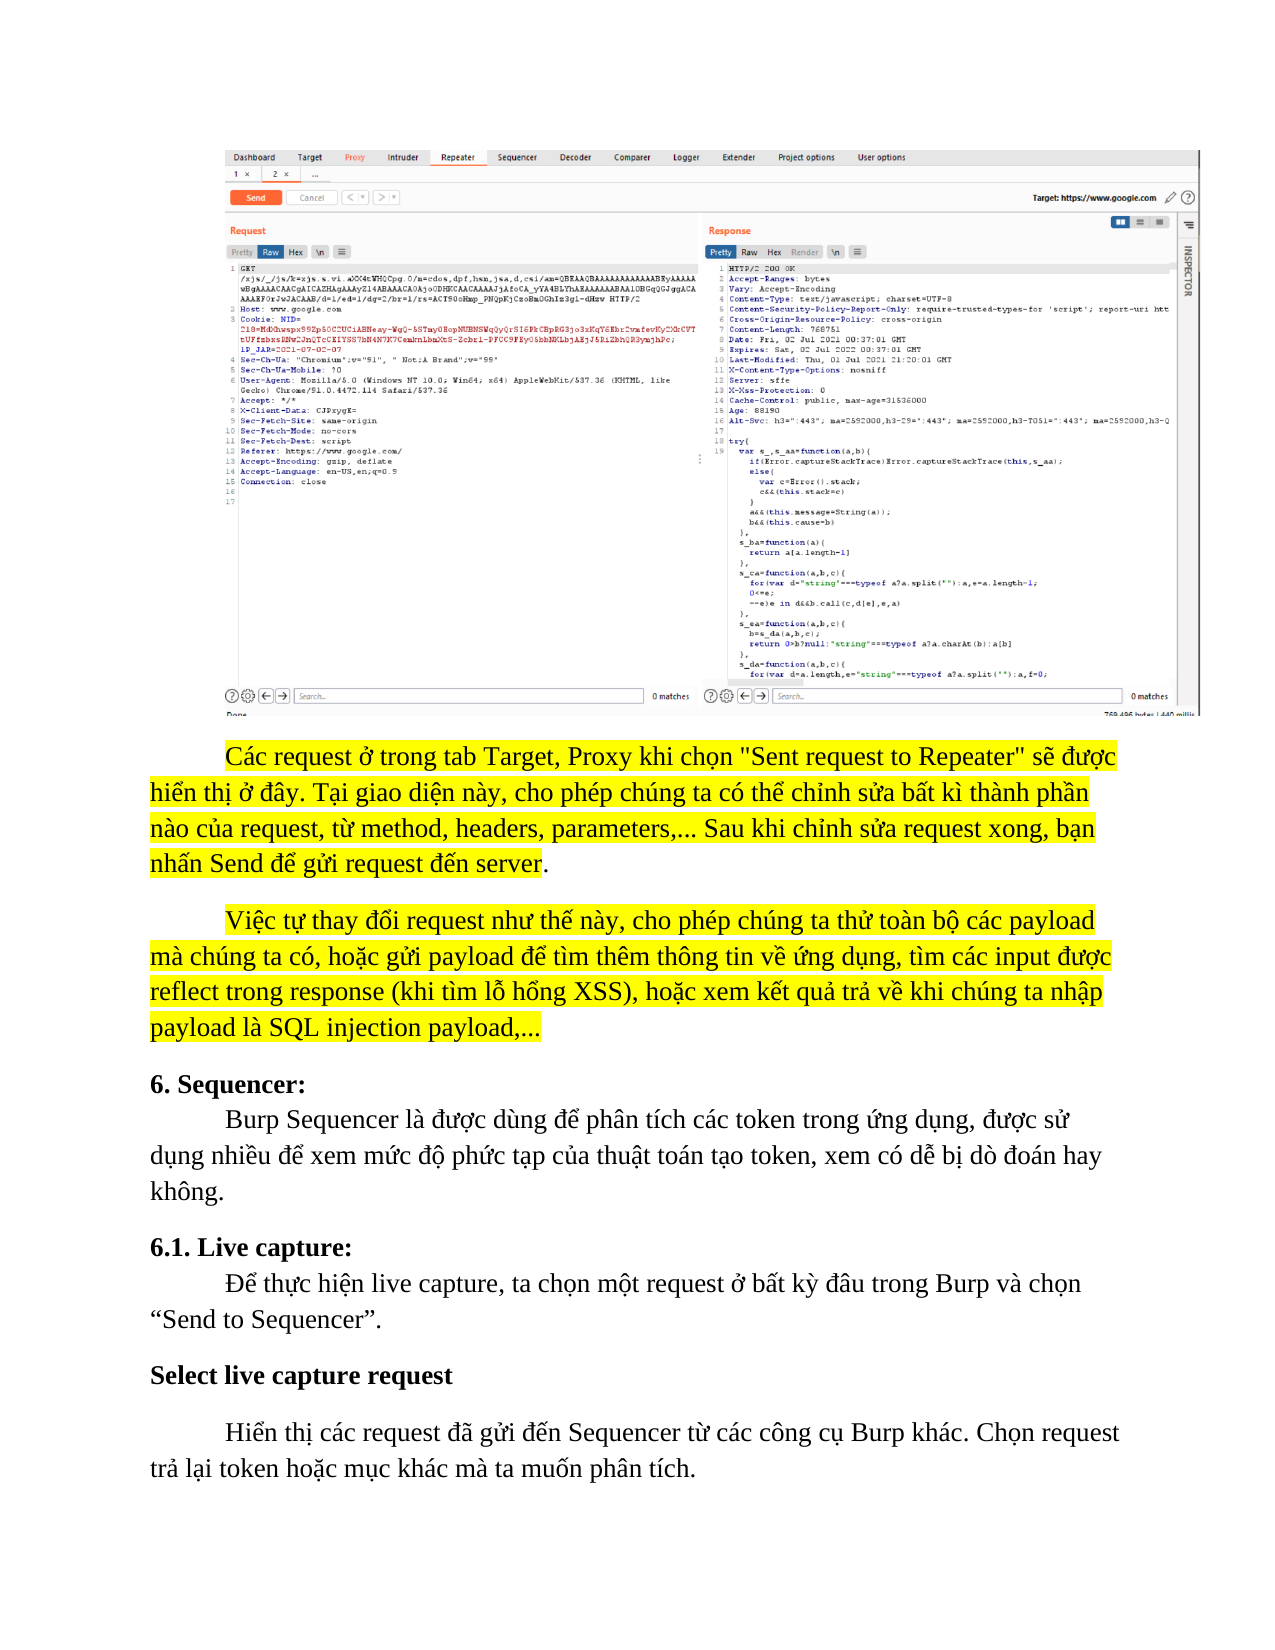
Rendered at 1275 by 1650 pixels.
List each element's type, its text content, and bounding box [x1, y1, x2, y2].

subtitle 6.1. Live capture: [150, 1231, 1125, 1263]
subtitle 6. Sequencer: [150, 1068, 1125, 1099]
text Select live capture request [150, 1359, 1125, 1391]
text Burp Sequencer là được dùng để phân tích các token trong ứng dụng, được sử dụng nhiều để xem mức độ phức tạp của thuật toán tạo token, xem có dễ bị dò đoán hay không. [150, 1103, 1125, 1206]
text Việc tự thay đổi request như thế này, cho phép chúng ta thử toàn bộ các payload mà chúng ta có, hoặc gửi payload để tìm thêm thông tin về ứng dụng, tìm các input được reflect trong response (khi tìm lỗ hổng XSS), hoặc xem kết quả trả về khi chúng ta nhập payload là SQL injection payload,... [150, 904, 1125, 1042]
text Các request ở trong tab Target, Proxy khi chọn "Sent request to Repeater" sẽ được hiển thị ở đây. Tại giao diện này, cho phép chúng ta có thể chỉnh sửa bất kì thành phần nào của request, từ method, headers, parameters,... Sau khi chỉnh sửa request xong, bạn nhấn Send để gửi request đến server. [150, 740, 1125, 878]
text Để thực hiện live capture, ta chọn một request ở bất kỳ đâu trong Burp và chọn “Send to Sequencer”. [150, 1267, 1125, 1334]
text Hiển thị các request đã gửi đến Sequencer từ các công cụ Burp khác. Chọn request trả lại token hoặc mục khác mà ta muốn phân tích. [150, 1416, 1125, 1483]
picture [225, 150, 1200, 716]
